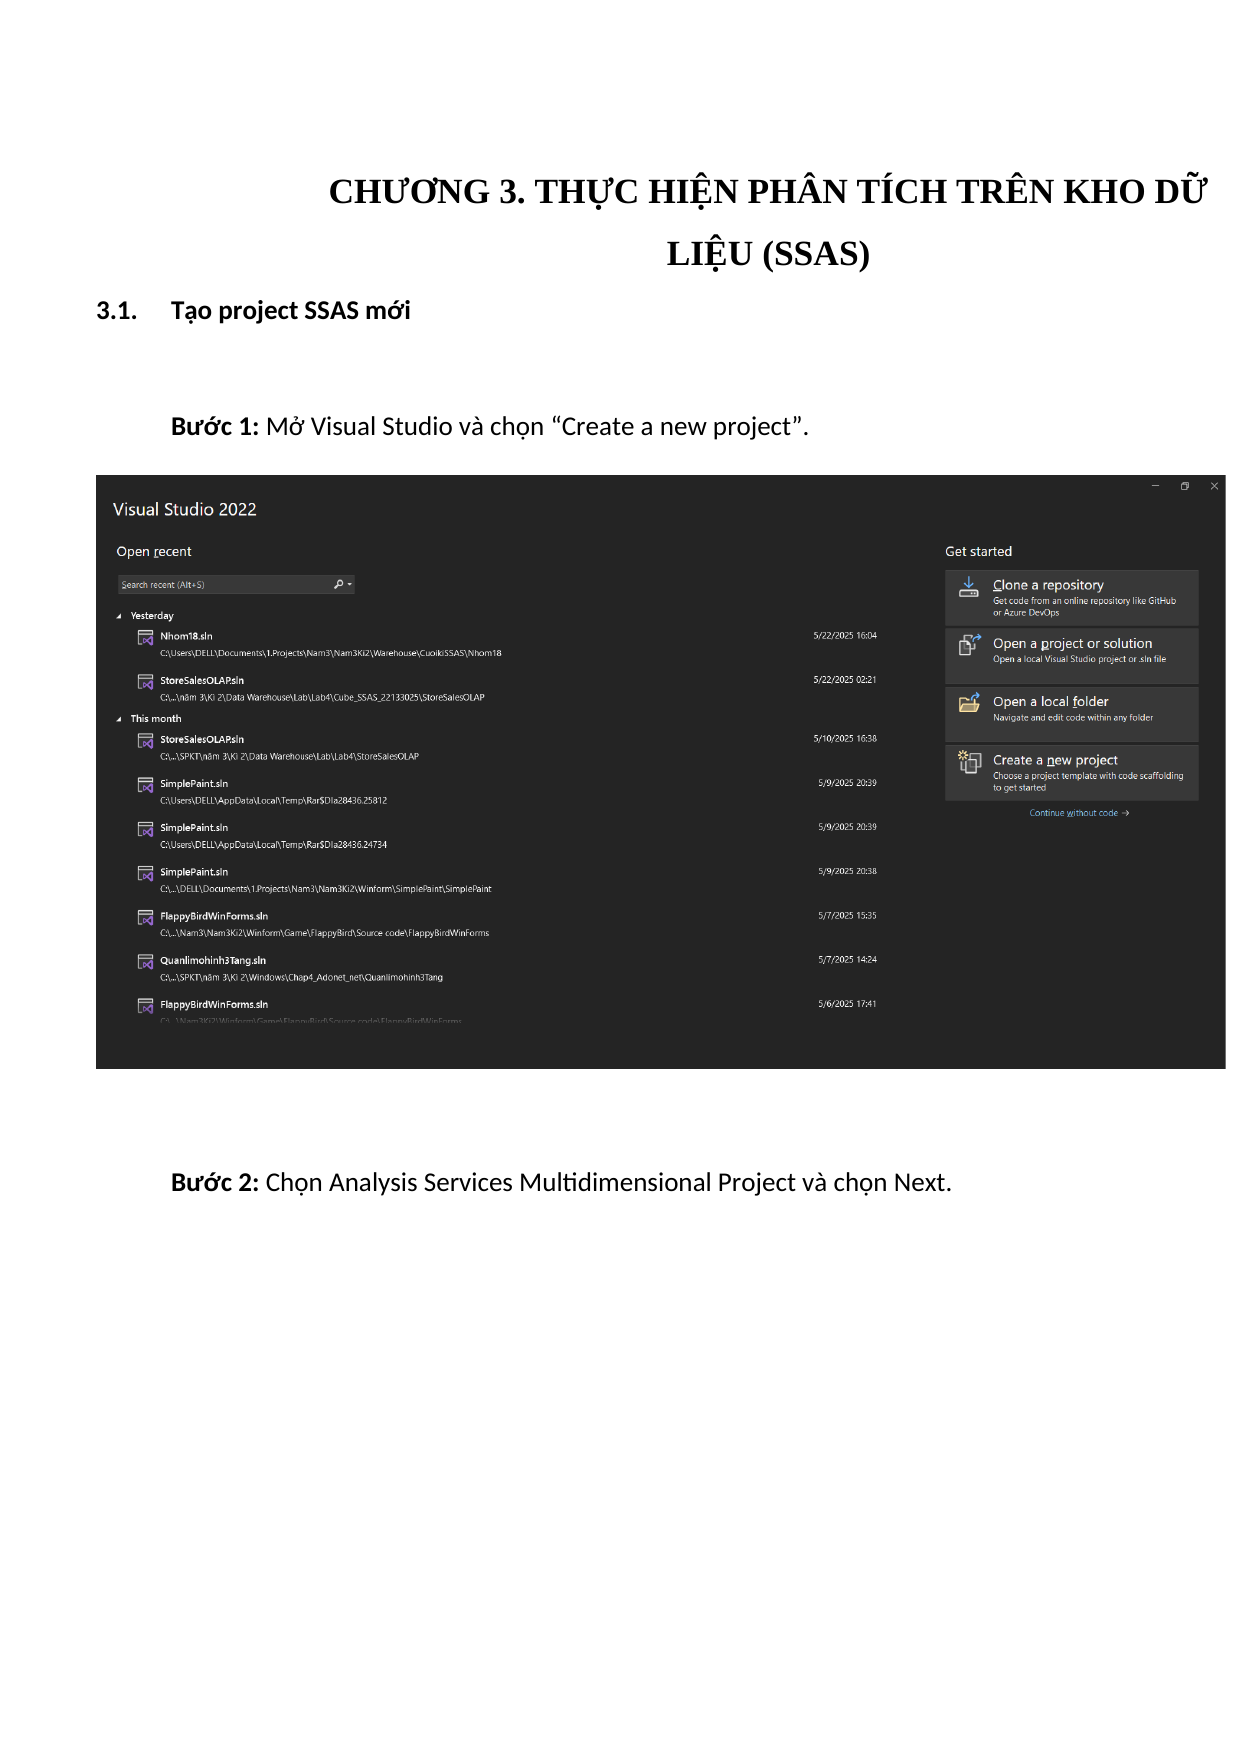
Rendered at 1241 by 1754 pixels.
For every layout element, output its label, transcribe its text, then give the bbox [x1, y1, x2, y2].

subtitle Tạo project SSAS mới [96, 293, 1226, 326]
title CHƯƠNG 3. THỰC HIỆN PHÂN TÍCH TRÊN KHO DỮ LIỆU (SSAS) [311, 171, 1226, 273]
picture [96, 475, 1226, 1069]
text Bước 1: Mở Visual Studio và chọn “Create a new project”. [96, 409, 1226, 442]
text Bước 2: Chọn Analysis Services Multidimensional Project và chọn Next. [96, 1166, 1226, 1199]
